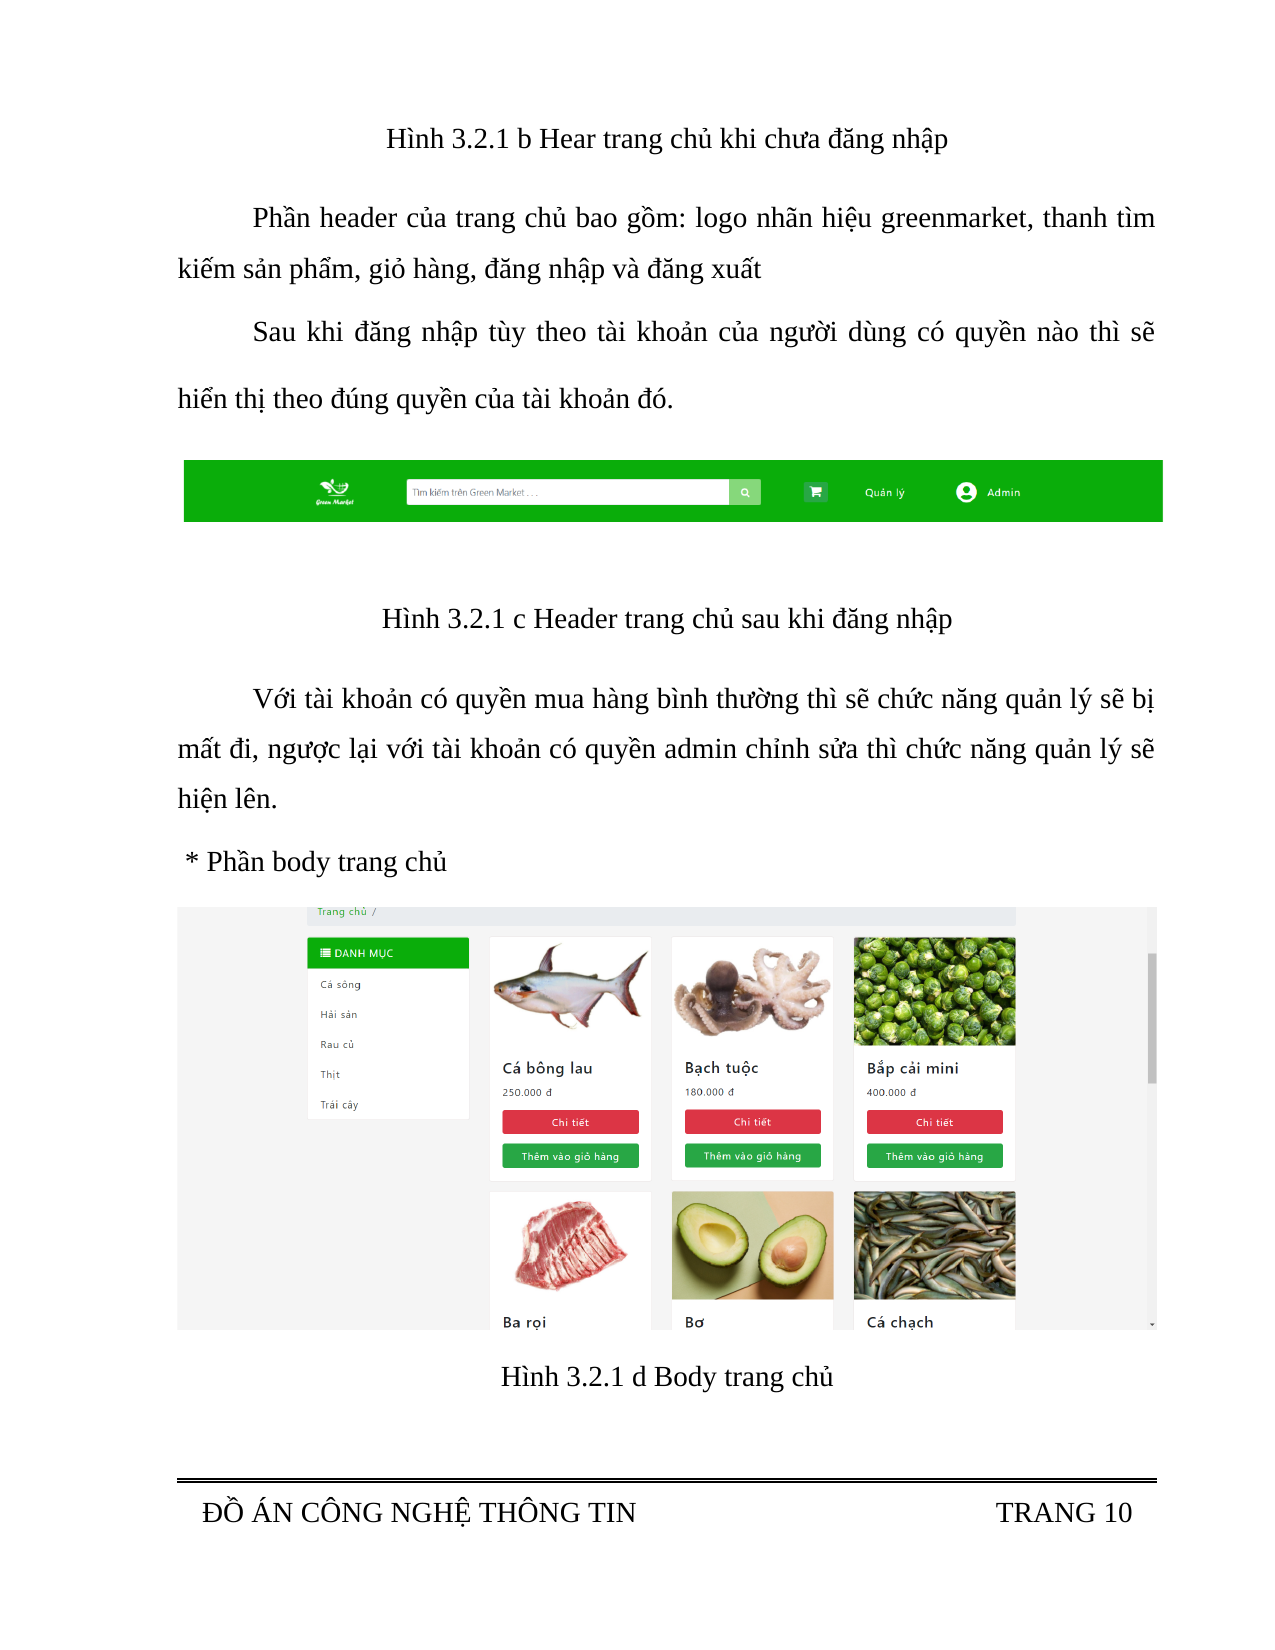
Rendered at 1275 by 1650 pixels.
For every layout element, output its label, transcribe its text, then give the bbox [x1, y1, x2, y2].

text Hình 3.2.1 d Body trang chủ [177, 1359, 1157, 1393]
picture [183, 460, 1164, 522]
picture [177, 907, 1157, 1330]
text Với tài khoản có quyền mua hàng bình thường thì sẽ chức năng quản lý sẽ bị mất đi, ngược lại với tài khoản có quyền admin chỉnh sửa thì chức năng quản lý sẽ hiện lên. [177, 681, 1157, 815]
text Phần header của trang chủ bao gồm: logo nhãn hiệu greenmarket, thanh tìm kiếm sản phẩm, giỏ hàng, đăng nhập và đăng xuất [177, 201, 1157, 284]
text * Phần body trang chủ [177, 844, 1157, 878]
text Sau khi đăng nhập tùy theo tài khoản của người dùng có quyền nào thì sẽ hiển thị theo đúng quyền của tài khoản đó. [177, 314, 1157, 414]
text Hình 3.2.1 b Hear trang chủ khi chưa đăng nhập [177, 121, 1157, 154]
